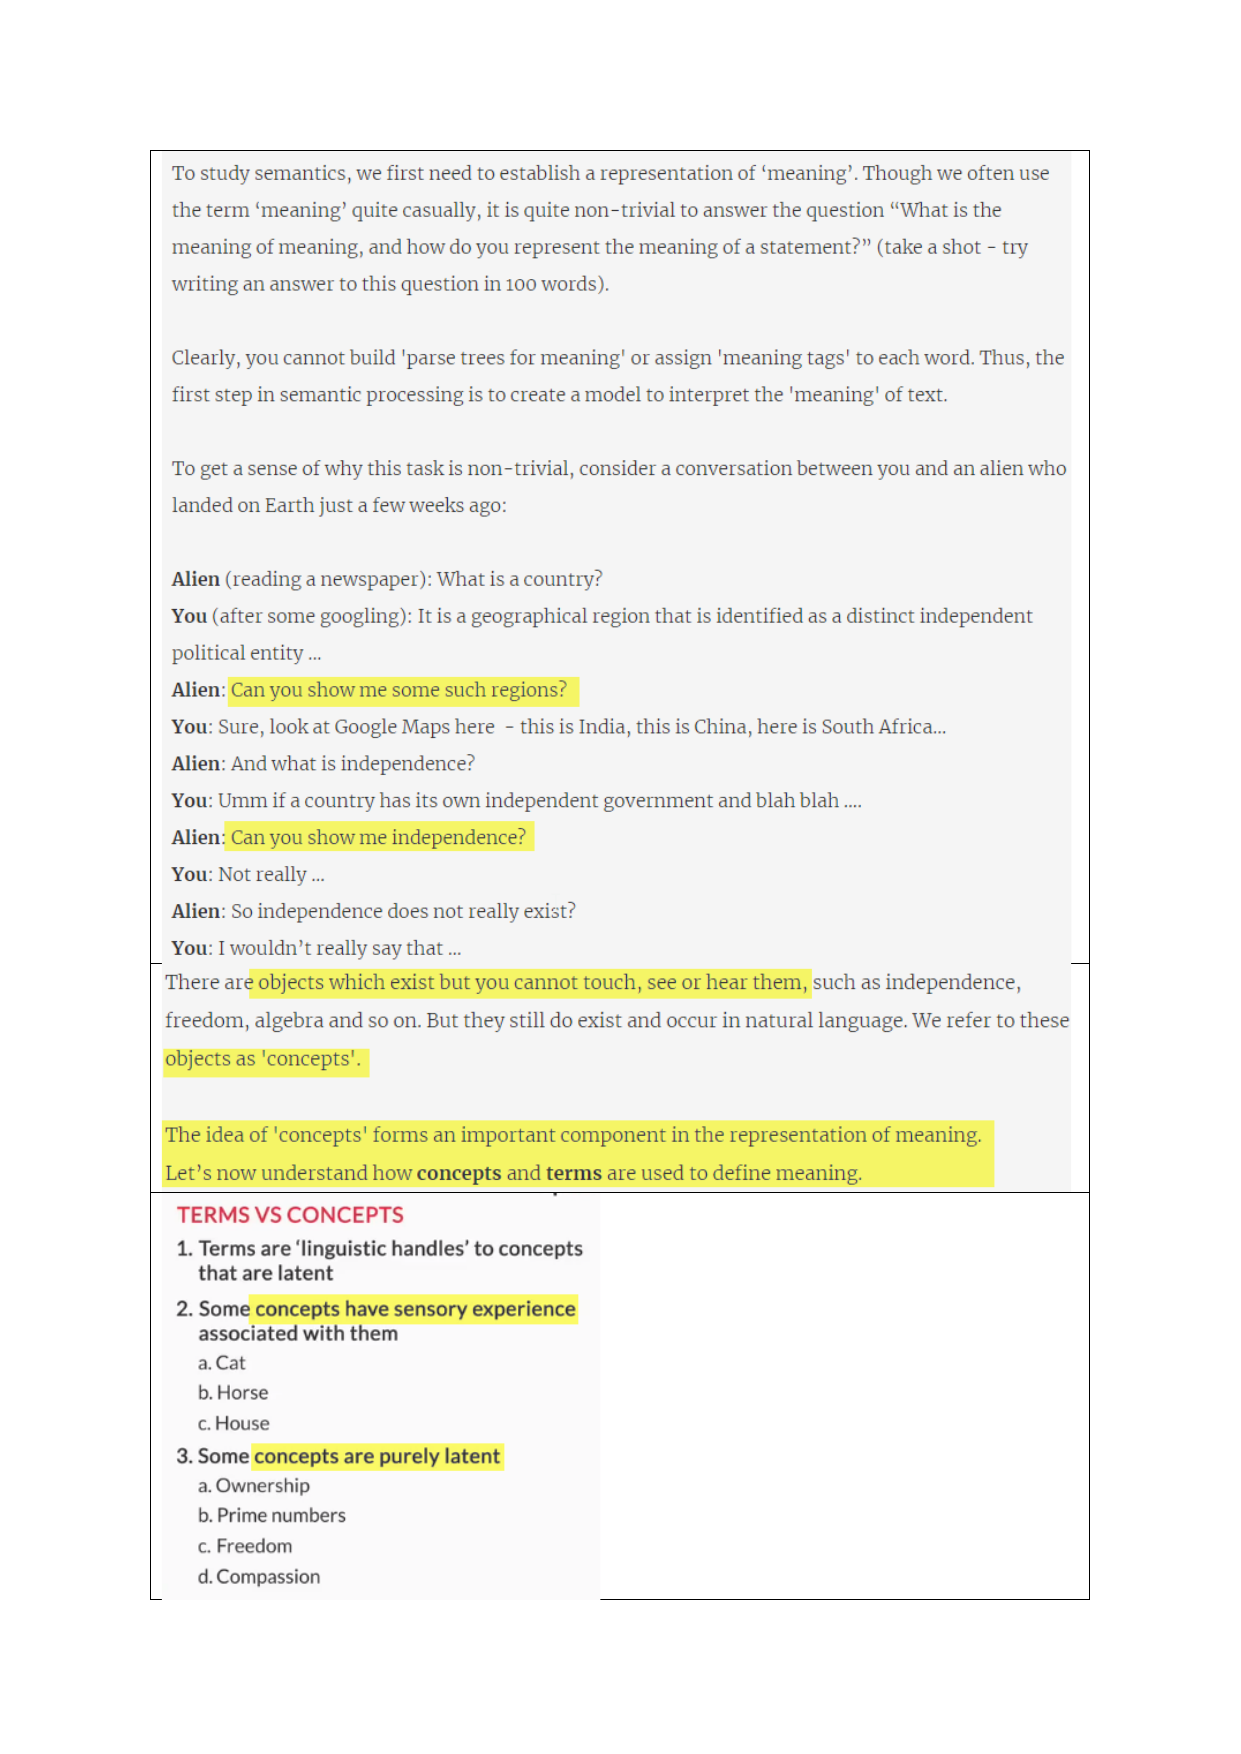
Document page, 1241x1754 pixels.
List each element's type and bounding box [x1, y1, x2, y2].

table_cell [151, 1193, 161, 1599]
table_cell [1072, 964, 1089, 1192]
table_cell [151, 151, 161, 963]
picture [161, 1193, 601, 1600]
table_cell [601, 1193, 1089, 1599]
picture [161, 151, 1072, 1192]
table_cell [1072, 151, 1089, 963]
table_cell [151, 964, 161, 1192]
